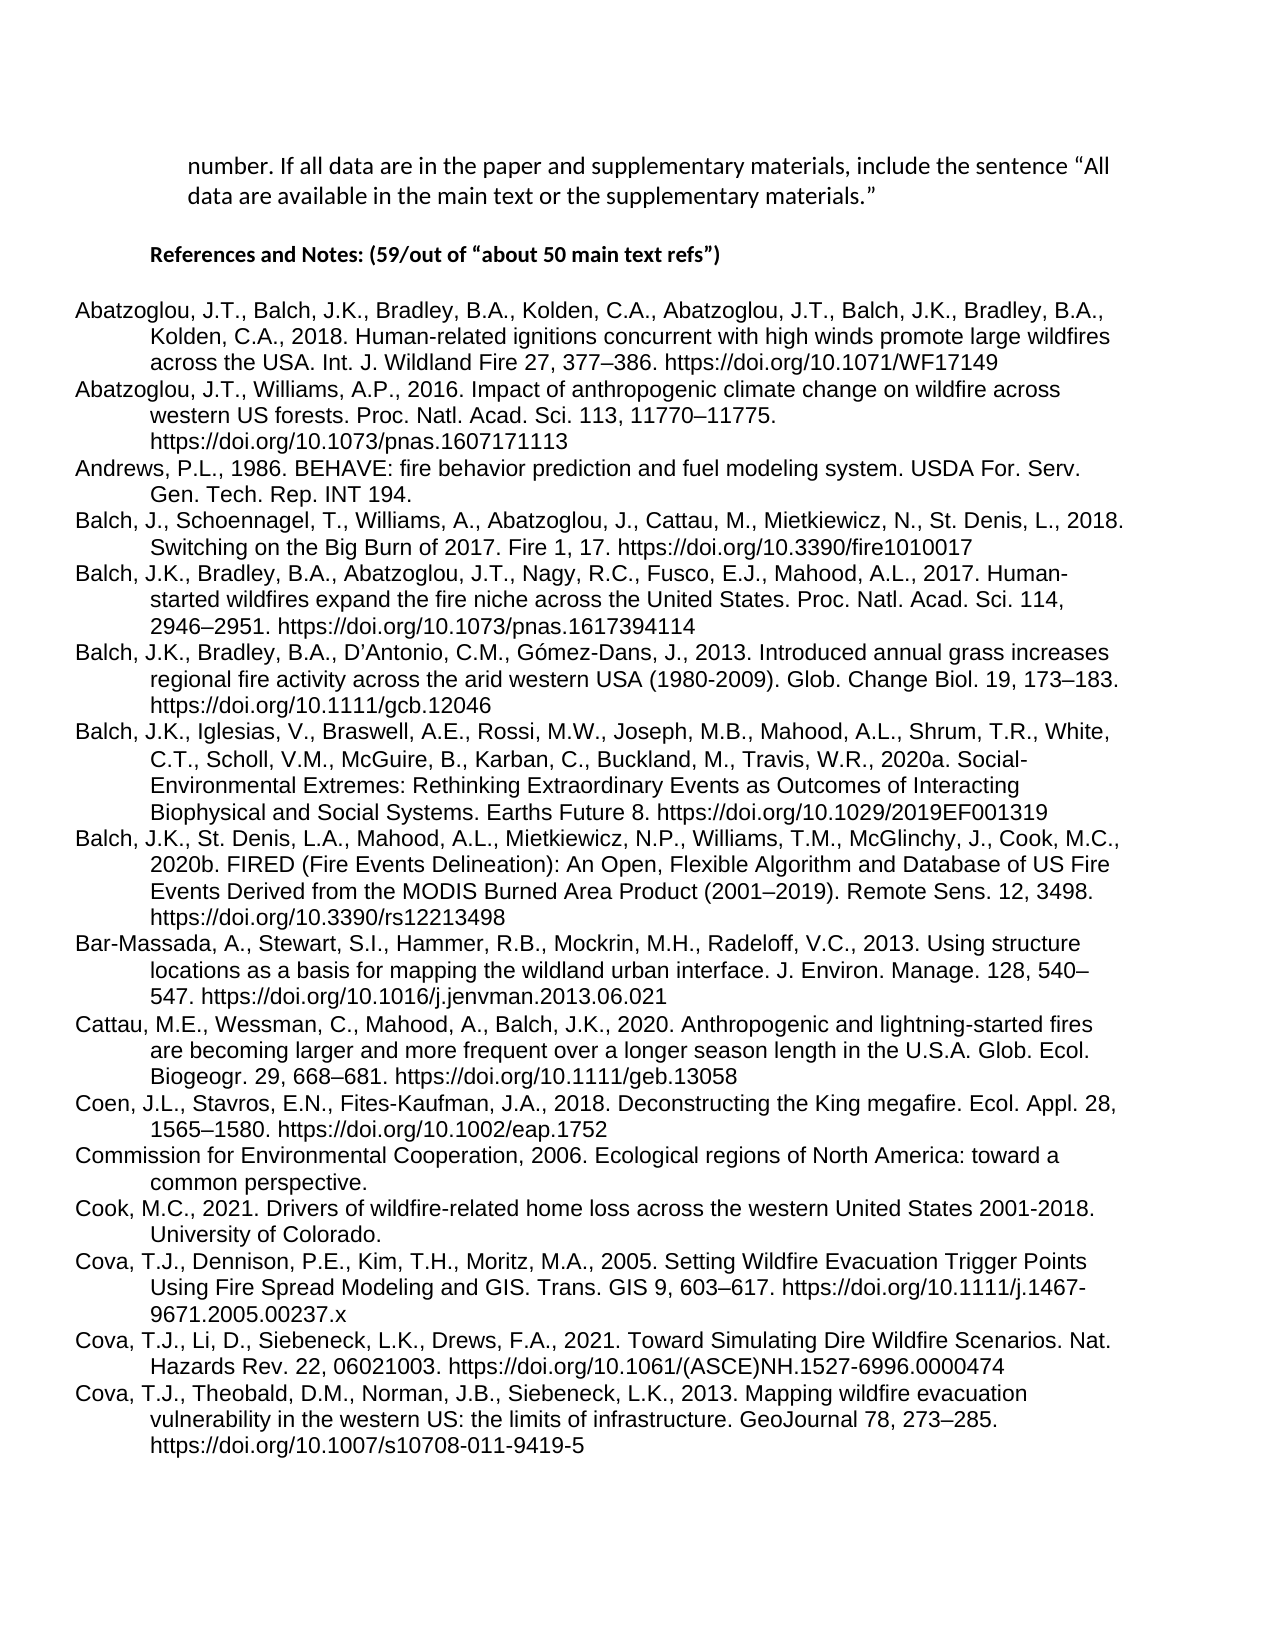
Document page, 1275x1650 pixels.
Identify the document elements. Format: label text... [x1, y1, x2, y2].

text Cova, T.J., Li, D., Siebeneck, L.K., Drews, F.A., 2021. Toward Simulating Dire Wildfire Scenarios. Nat. Hazards Rev. 22, 06021003. https://doi.org/10.1061/(ASCE)NH.1527-6996.0000474 [75, 1327, 1125, 1379]
text Balch, J., Schoennagel, T., Williams, A., Abatzoglou, J., Cattau, M., Mietkiewicz, N., St. Denis, L., 2018. Switching on the Big Burn of 2017. Fire 1, 17. https://doi.org/10.3390/fire1010017 [75, 507, 1125, 560]
text Balch, J.K., Bradley, B.A., D’Antonio, C.M., Gómez-Dans, J., 2013. Introduced annual grass increases regional fire activity across the arid western USA (1980-2009). Glob. Change Biol. 19, 173–183. https://doi.org/10.1111/gcb.12046 [75, 639, 1125, 718]
text Abatzoglou, J.T., Balch, J.K., Bradley, B.A., Kolden, C.A., Abatzoglou, J.T., Balch, J.K., Bradley, B.A., Kolden, C.A., 2018. Human-related ignitions concurrent with high winds promote large wildfires across the USA. Int. J. Wildland Fire 27, 377–386. https://doi.org/10.1071/WF17149 [75, 297, 1125, 376]
text Cook, M.C., 2021. Drivers of wildfire-related home loss across the western United States 2001-2018. University of Colorado. [75, 1195, 1125, 1248]
text Abatzoglou, J.T., Williams, A.P., 2016. Impact of anthropogenic climate change on wildfire across western US forests. Proc. Natl. Acad. Sci. 113, 11770–11775. https://doi.org/10.1073/pnas.1607171113 [75, 376, 1125, 455]
text Andrews, P.L., 1986. BEHAVE: fire behavior prediction and fuel modeling system. USDA For. Serv. Gen. Tech. Rep. INT 194. [75, 455, 1125, 507]
text Coen, J.L., Stavros, E.N., Fites-Kaufman, J.A., 2018. Deconstructing the King megafire. Ecol. Appl. 28, 1565–1580. https://doi.org/10.1002/eap.1752 [75, 1090, 1125, 1142]
text References and Notes: (59/out of “about 50 main text refs”) [150, 240, 1125, 268]
text Balch, J.K., Bradley, B.A., Abatzoglou, J.T., Nagy, R.C., Fusco, E.J., Mahood, A.L., 2017. Human-started wildfires expand the fire niche across the United States. Proc. Natl. Acad. Sci. 114, 2946–2951. https://doi.org/10.1073/pnas.1617394114 [75, 560, 1125, 639]
text Bar-Massada, A., Stewart, S.I., Hammer, R.B., Mockrin, M.H., Radeloff, V.C., 2013. Using structure locations as a basis for mapping the wildland urban interface. J. Environ. Manage. 128, 540–547. https://doi.org/10.1016/j.jenvman.2013.06.021 [75, 930, 1125, 1009]
text Commission for Environmental Cooperation, 2006. Ecological regions of North America: toward a common perspective. [75, 1142, 1125, 1195]
text Balch, J.K., St. Denis, L.A., Mahood, A.L., Mietkiewicz, N.P., Williams, T.M., McGlinchy, J., Cook, M.C., 2020b. FIRED (Fire Events Delineation): An Open, Flexible Algorithm and Database of US Fire Events Derived from the MODIS Burned Area Product (2001–2019). Remote Sens. 12, 3498. https://doi.org/10.3390/rs12213498 [75, 825, 1125, 930]
text Cova, T.J., Dennison, P.E., Kim, T.H., Moritz, M.A., 2005. Setting Wildfire Evacuation Trigger Points Using Fire Spread Modeling and GIS. Trans. GIS 9, 603–617. https://doi.org/10.1111/j.1467-9671.2005.00237.x [75, 1248, 1125, 1327]
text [187, 150, 1125, 211]
text Cattau, M.E., Wessman, C., Mahood, A., Balch, J.K., 2020. Anthropogenic and lightning‐started fires are becoming larger and more frequent over a longer season length in the U.S.A. Glob. Ecol. Biogeogr. 29, 668–681. https://doi.org/10.1111/geb.13058 [75, 1009, 1125, 1090]
text Cova, T.J., Theobald, D.M., Norman, J.B., Siebeneck, L.K., 2013. Mapping wildfire evacuation vulnerability in the western US: the limits of infrastructure. GeoJournal 78, 273–285. https://doi.org/10.1007/s10708-011-9419-5 [75, 1379, 1125, 1459]
text Balch, J.K., Iglesias, V., Braswell, A.E., Rossi, M.W., Joseph, M.B., Mahood, A.L., Shrum, T.R., White, C.T., Scholl, V.M., McGuire, B., Karban, C., Buckland, M., Travis, W.R., 2020a. Social‐Environmental Extremes: Rethinking Extraordinary Events as Outcomes of Interacting Biophysical and Social Systems. Earths Future 8. https://doi.org/10.1029/2019EF001319 [75, 718, 1125, 825]
